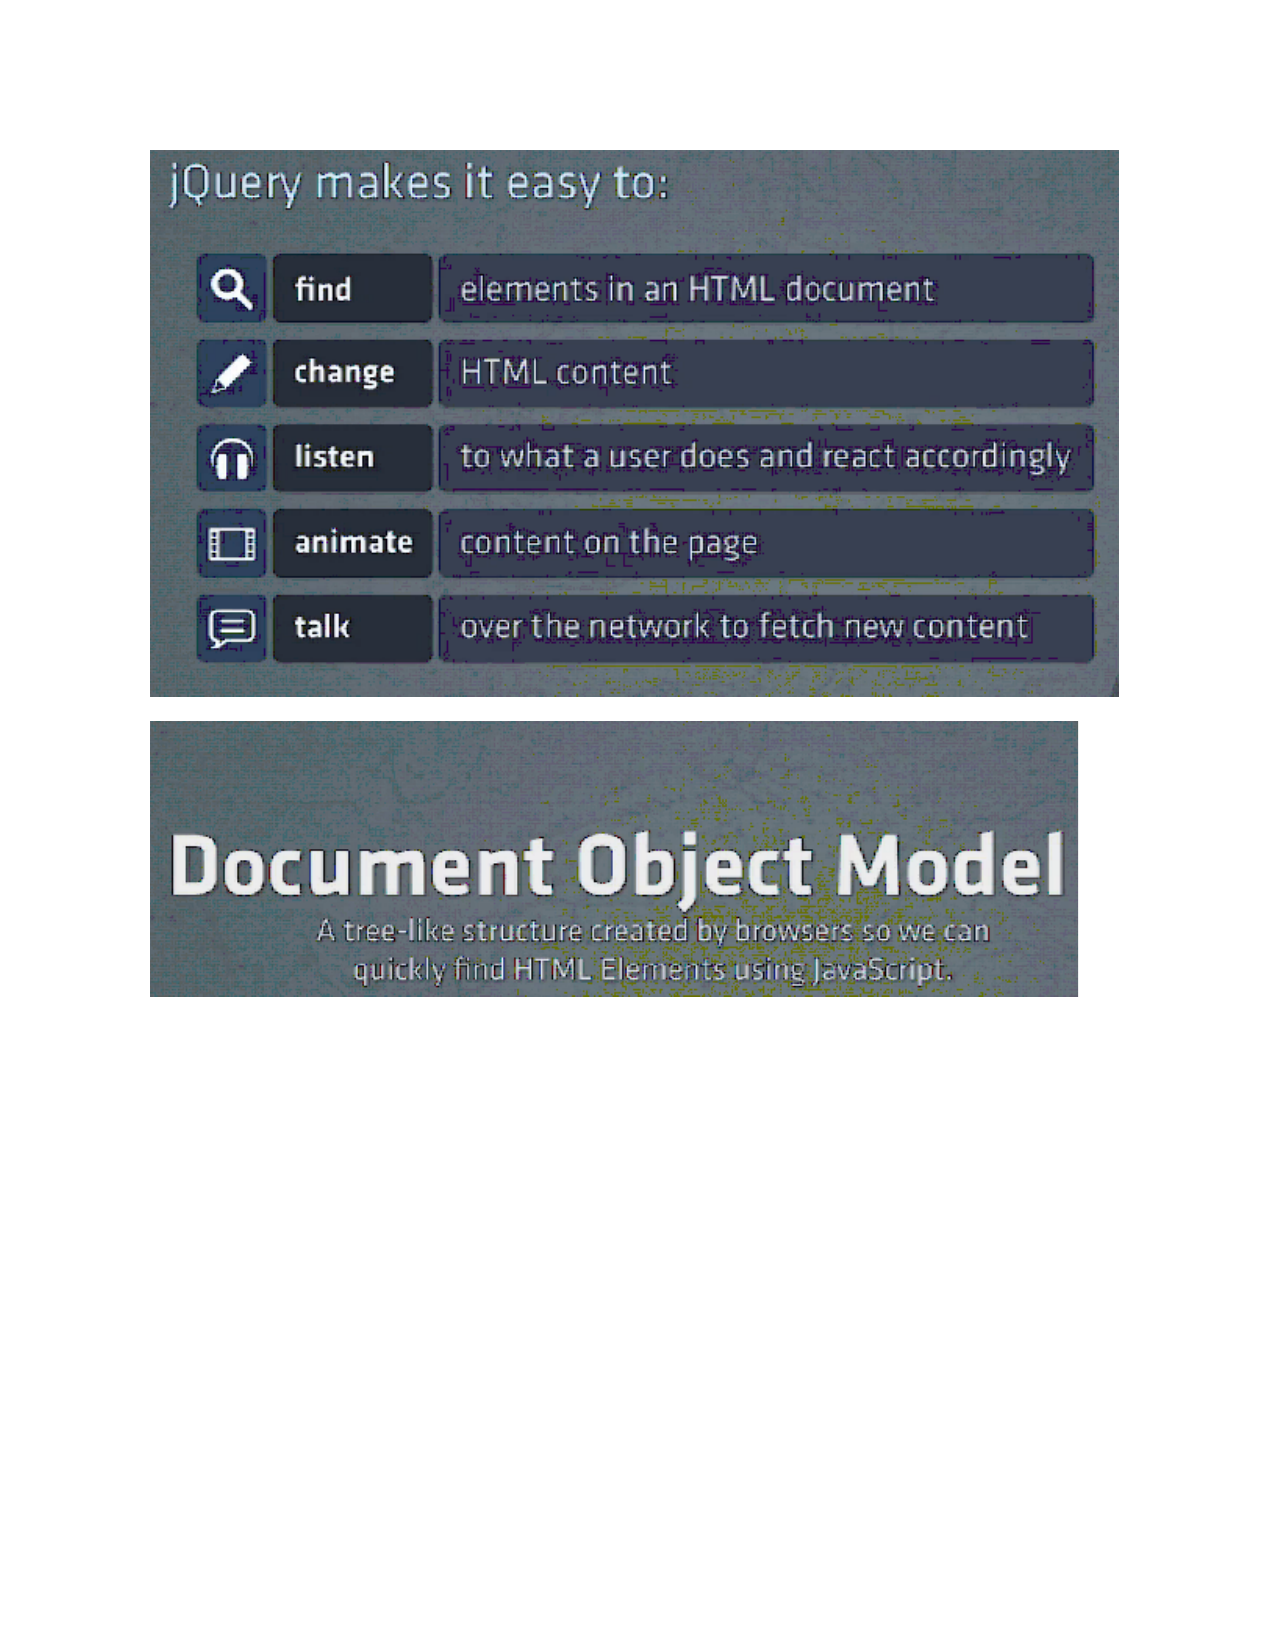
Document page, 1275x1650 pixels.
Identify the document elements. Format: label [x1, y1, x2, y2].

picture [150, 150, 1119, 697]
picture [150, 721, 1079, 997]
